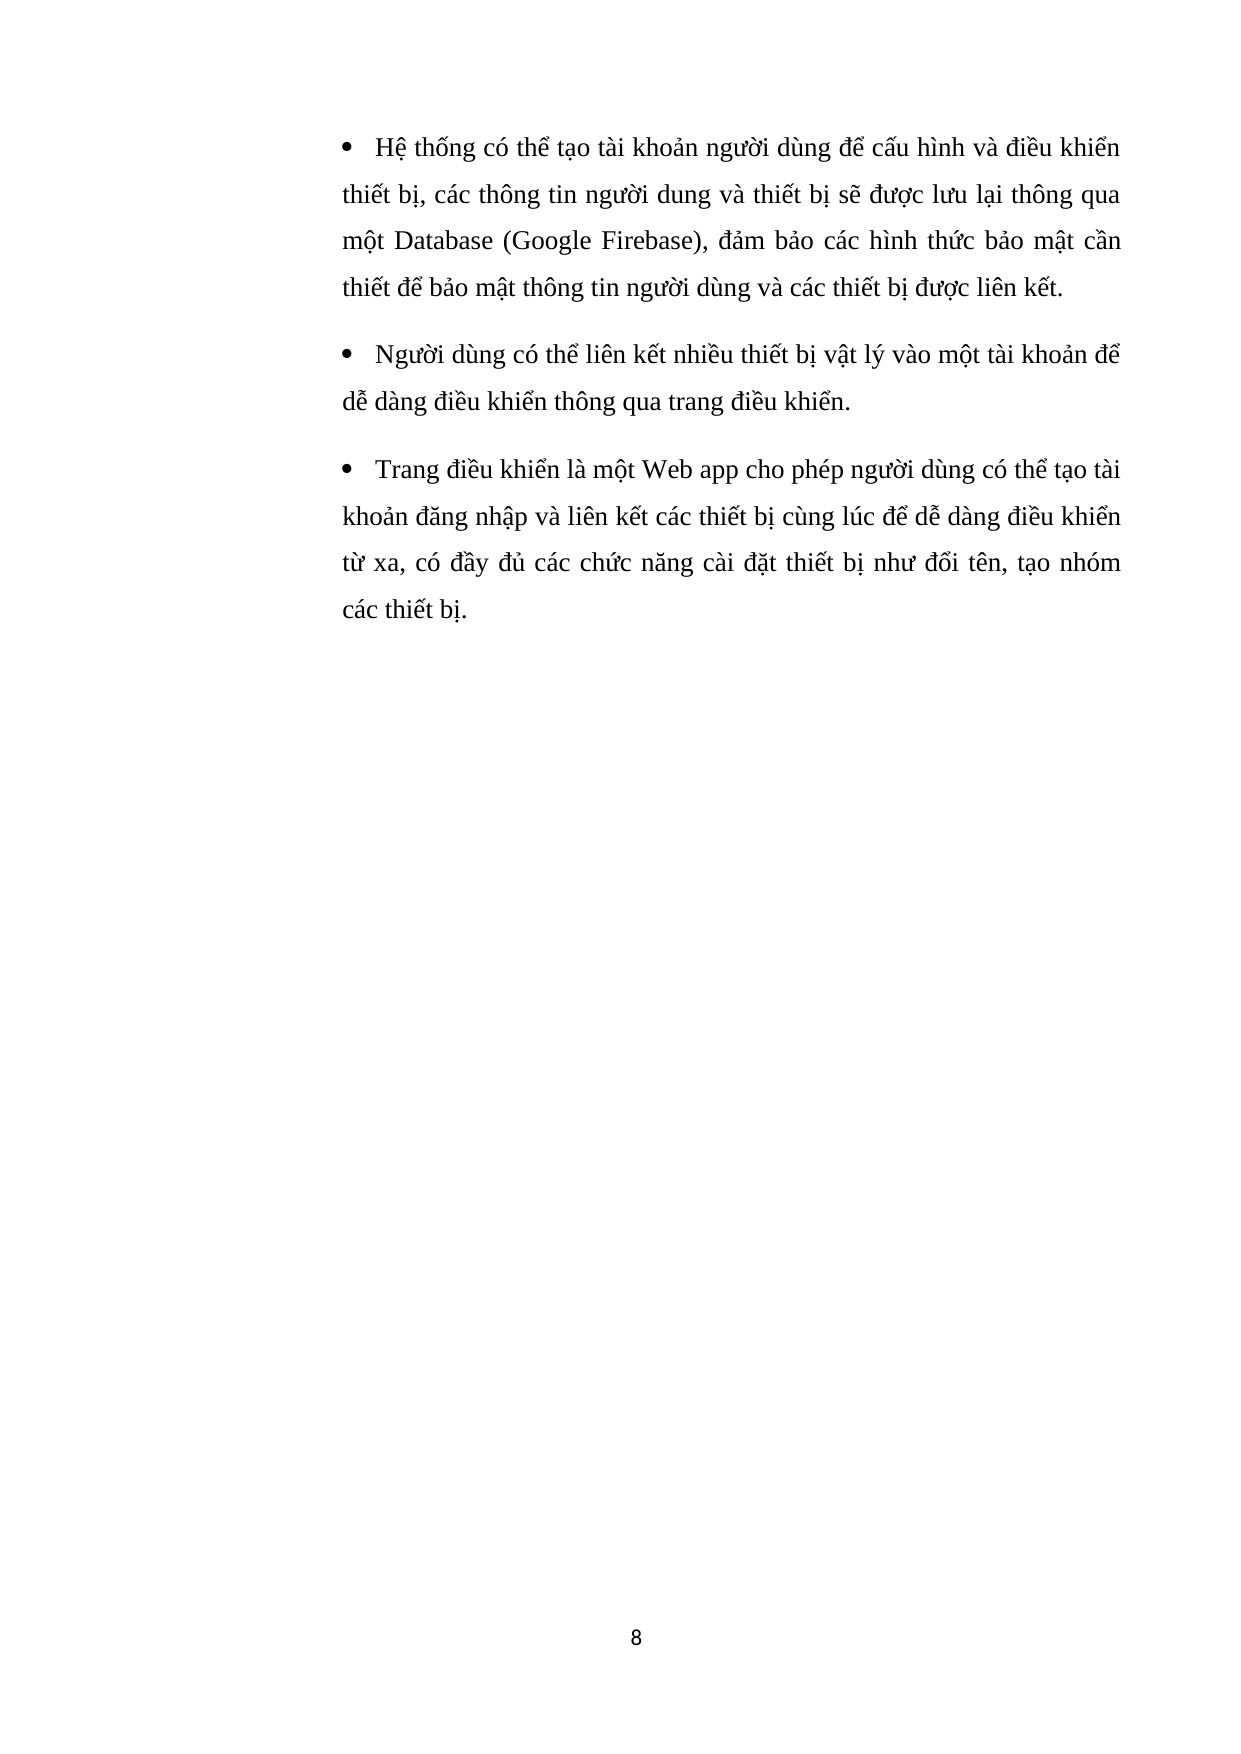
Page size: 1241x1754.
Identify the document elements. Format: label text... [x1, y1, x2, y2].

list Hệ thống có thể tạo tài khoản người dùng để cấu hình và điều khiển thiết bị, các thông tin người dung và thiết bị sẽ được lưu lại thông qua một Database (Google Firebase), đảm bảo các hình thức bảo mật cần thiết để bảo mật thông tin người dùng và các thiết bị được liên kết. [342, 131, 1122, 302]
list Trang điều khiển là một Web app cho phép người dùng có thể tạo tài khoản đăng nhập và liên kết các thiết bị cùng lúc để dễ dàng điều khiển từ xa, có đầy đủ các chức năng cài đặt thiết bị như đổi tên, tạo nhóm các thiết bị. [342, 453, 1122, 624]
list Người dùng có thể liên kết nhiều thiết bị vật lý vào một tài khoản để dễ dàng điều khiển thông qua trang điều khiển. [342, 339, 1122, 417]
